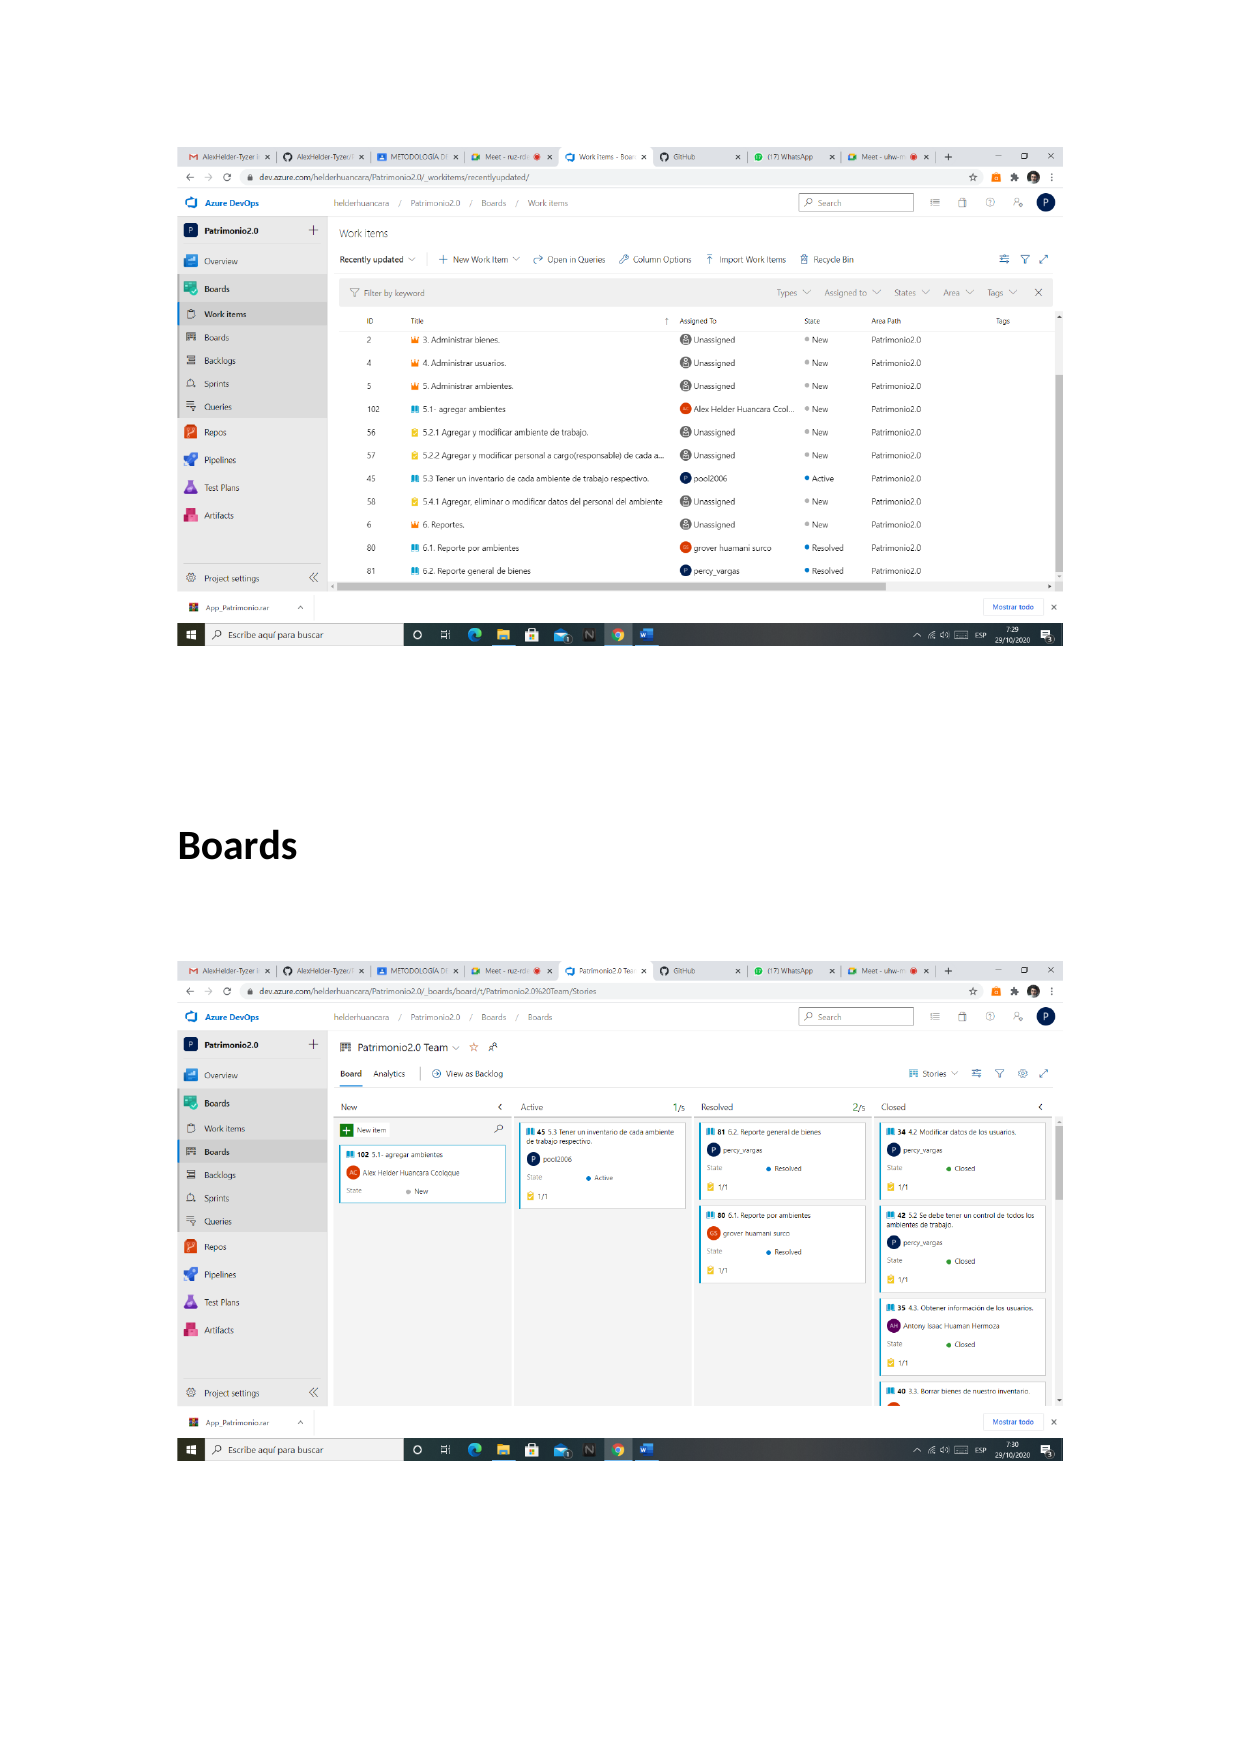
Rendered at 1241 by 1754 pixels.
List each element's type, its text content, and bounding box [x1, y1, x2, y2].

text Boards [177, 819, 1063, 869]
picture [177, 961, 1063, 1461]
picture [177, 147, 1063, 646]
